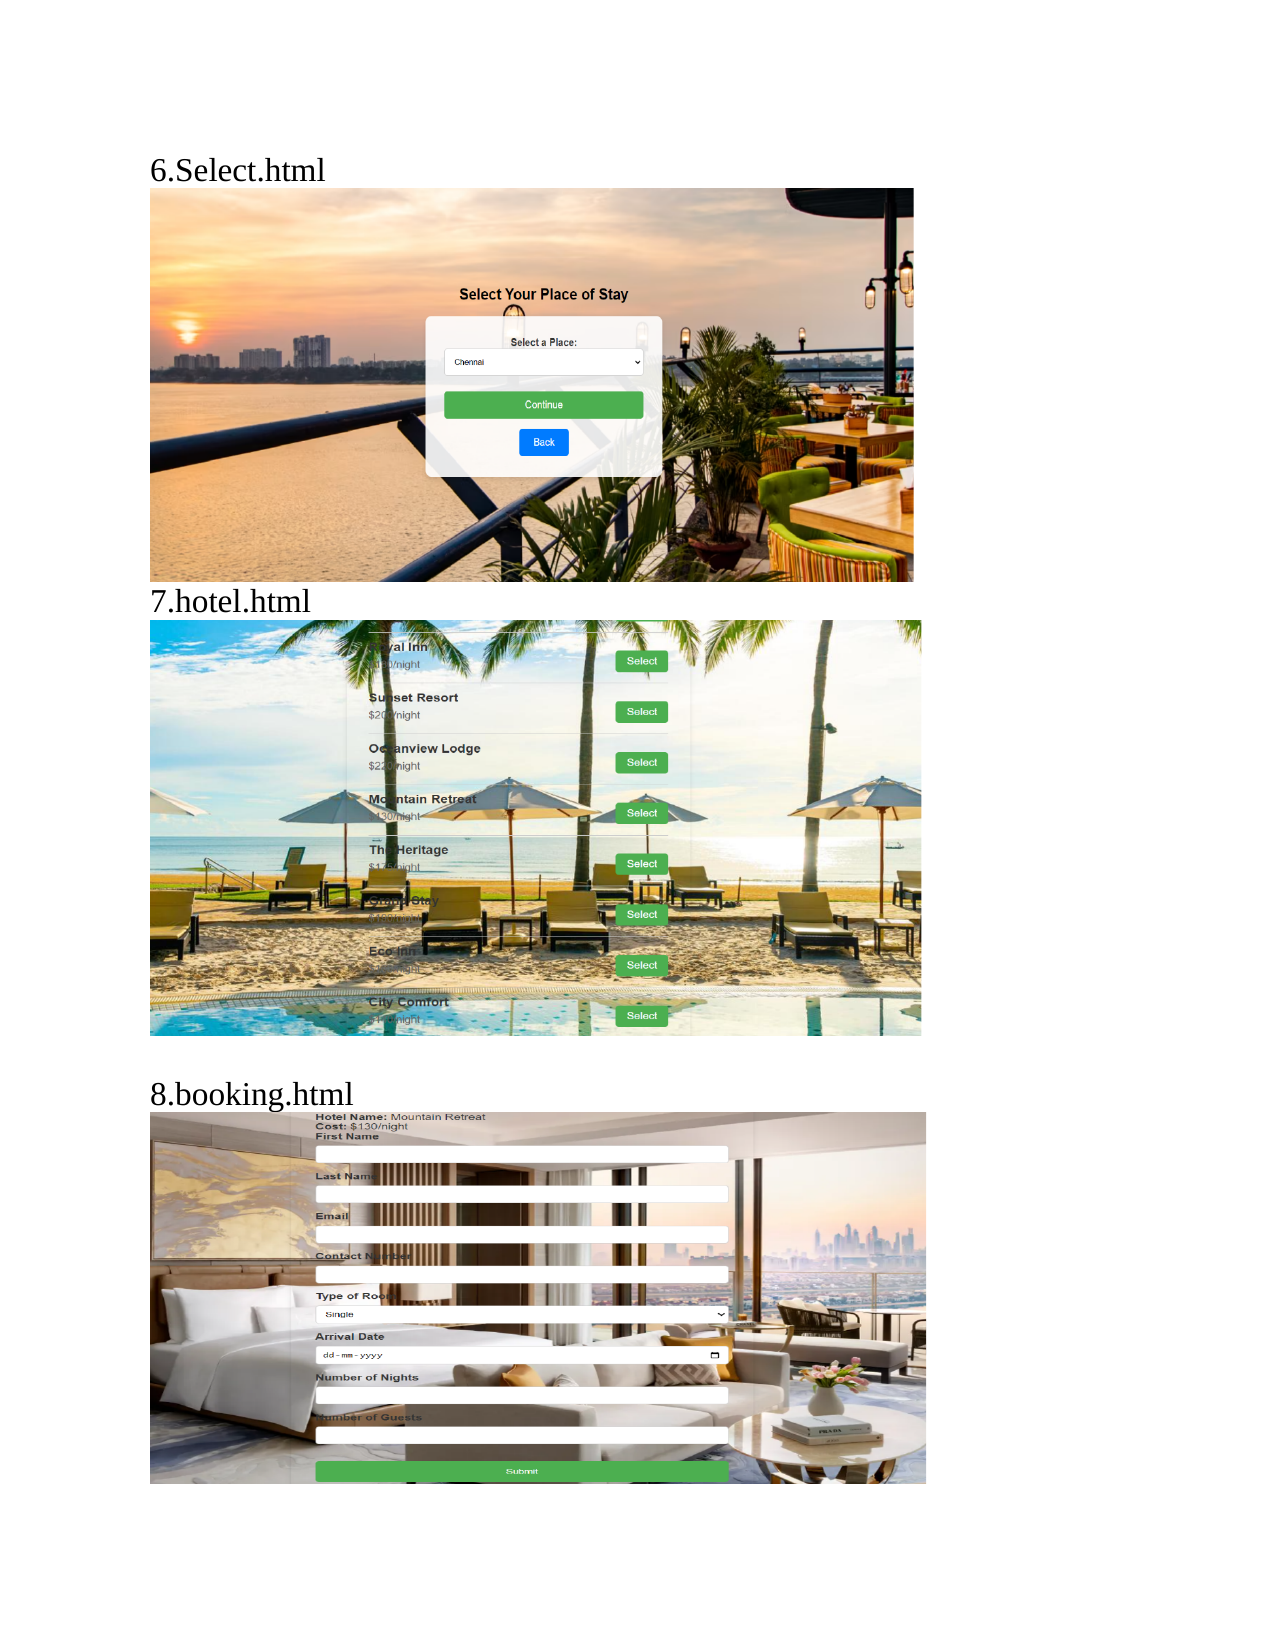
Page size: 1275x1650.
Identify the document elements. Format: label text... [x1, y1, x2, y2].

text 6.Select.html [150, 150, 1125, 188]
picture [150, 642, 158, 649]
picture [150, 620, 922, 1036]
picture [150, 1112, 927, 1484]
text 7.hotel.html [150, 582, 1125, 620]
picture [150, 188, 914, 582]
text 8.booking.html [150, 1074, 1125, 1112]
